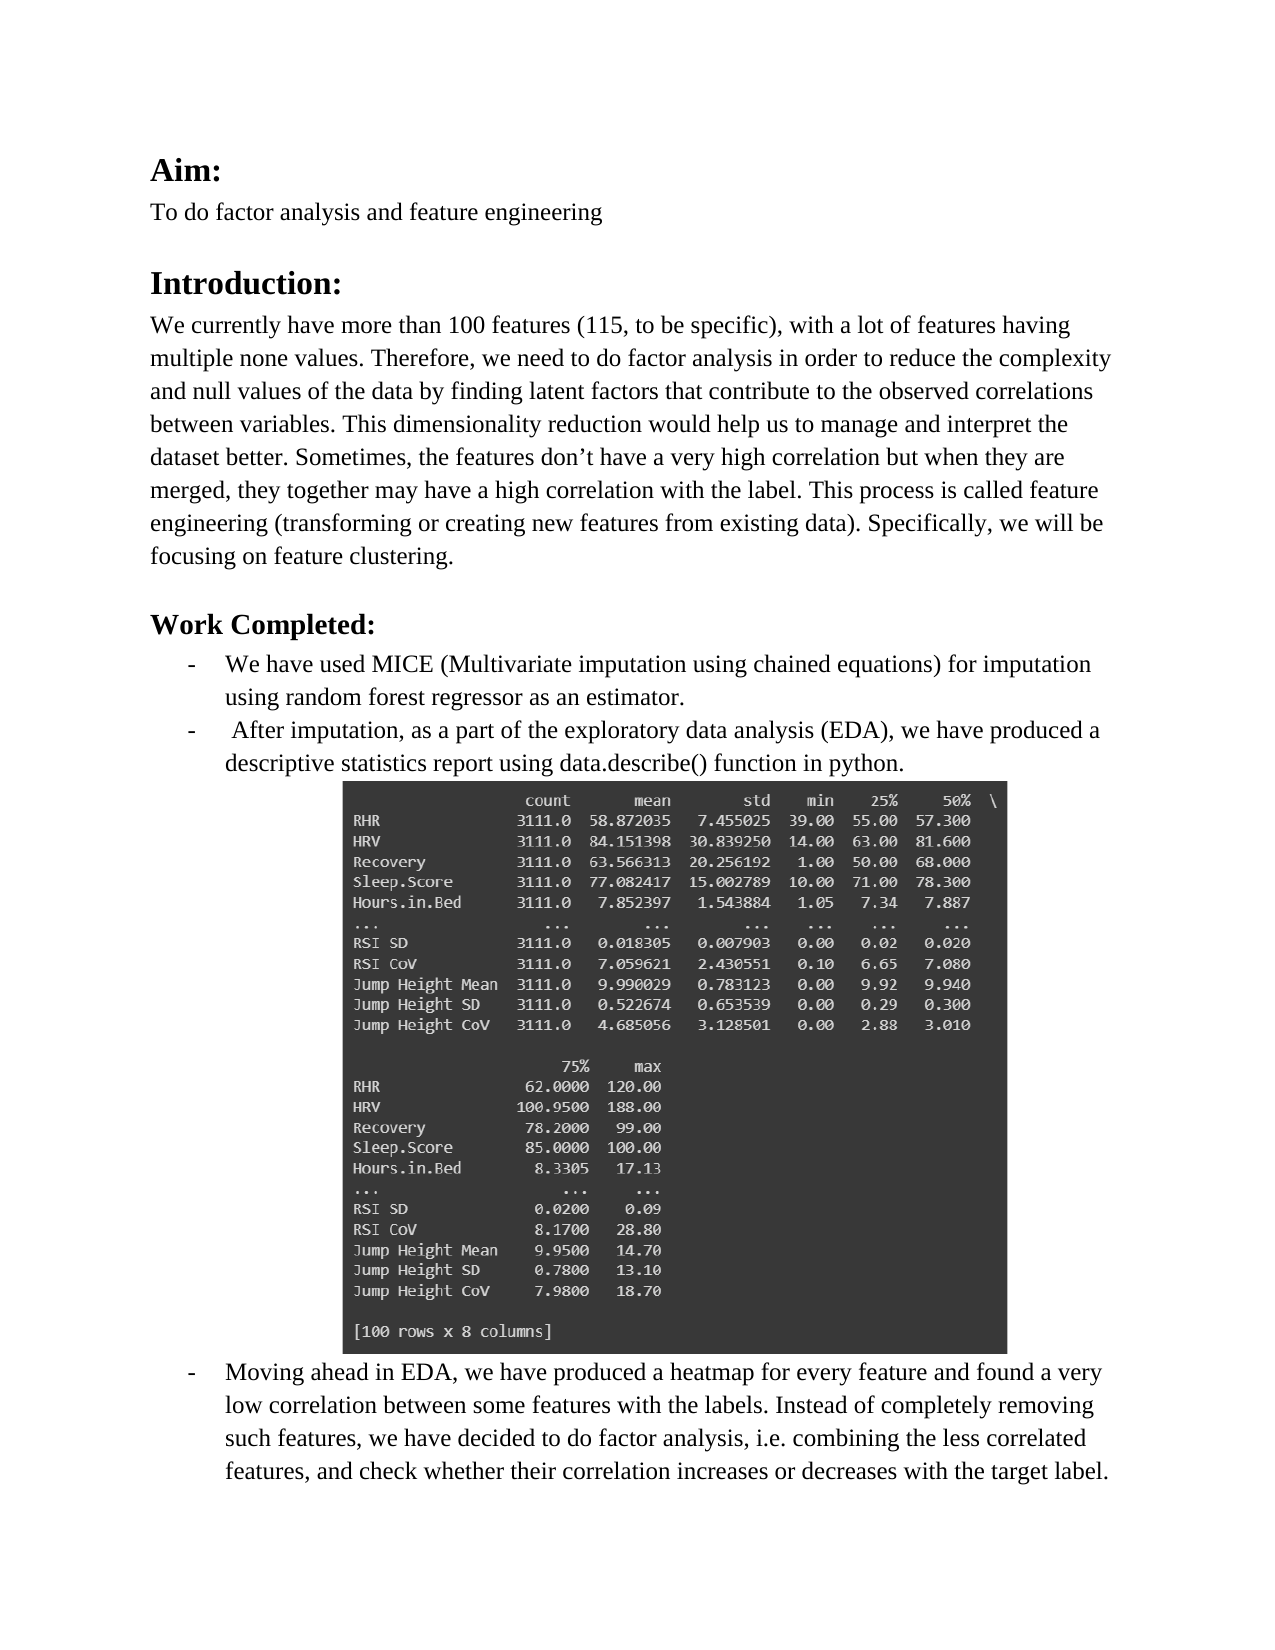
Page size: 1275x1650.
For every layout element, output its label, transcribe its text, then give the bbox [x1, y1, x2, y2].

subtitle Introduction: [150, 263, 1125, 301]
subtitle Work Completed: [150, 607, 1125, 641]
text We currently have more than 100 features (115, to be specific), with a lot of features having multiple none values. Therefore, we need to do factor analysis in order to reduce the complexity and null values of the data by finding latent factors that contribute to the observed correlations between variables. This dimensionality reduction would help us to manage and interpret the dataset better. Sometimes, the features don’t have a very high correlation but when they are merged, they together may have a high correlation with the label. This process is called feature engineering (transforming or creating new features from existing data). Specifically, we will be focusing on feature clustering. [150, 310, 1125, 569]
list Moving ahead in EDA, we have produced a heatmap for every feature and found a very low correlation between some features with the labels. Instead of completely removing such features, we have decided to do factor analysis, i.e. combining the less correlated features, and check whether their correlation increases or decreases with the target label. [187, 1357, 1125, 1485]
text To do factor analysis and feature engineering [150, 197, 1125, 225]
picture [342, 781, 1008, 1354]
list We have used MICE (Multivariate imputation using chained equations) for imputation using random forest regressor as an estimator. [187, 649, 1125, 711]
subtitle Aim: [150, 150, 1125, 188]
list After imputation, as a part of the exploratory data analysis (EDA), we have produced a descriptive statistics report using data.describe() function in python. [187, 715, 1125, 777]
